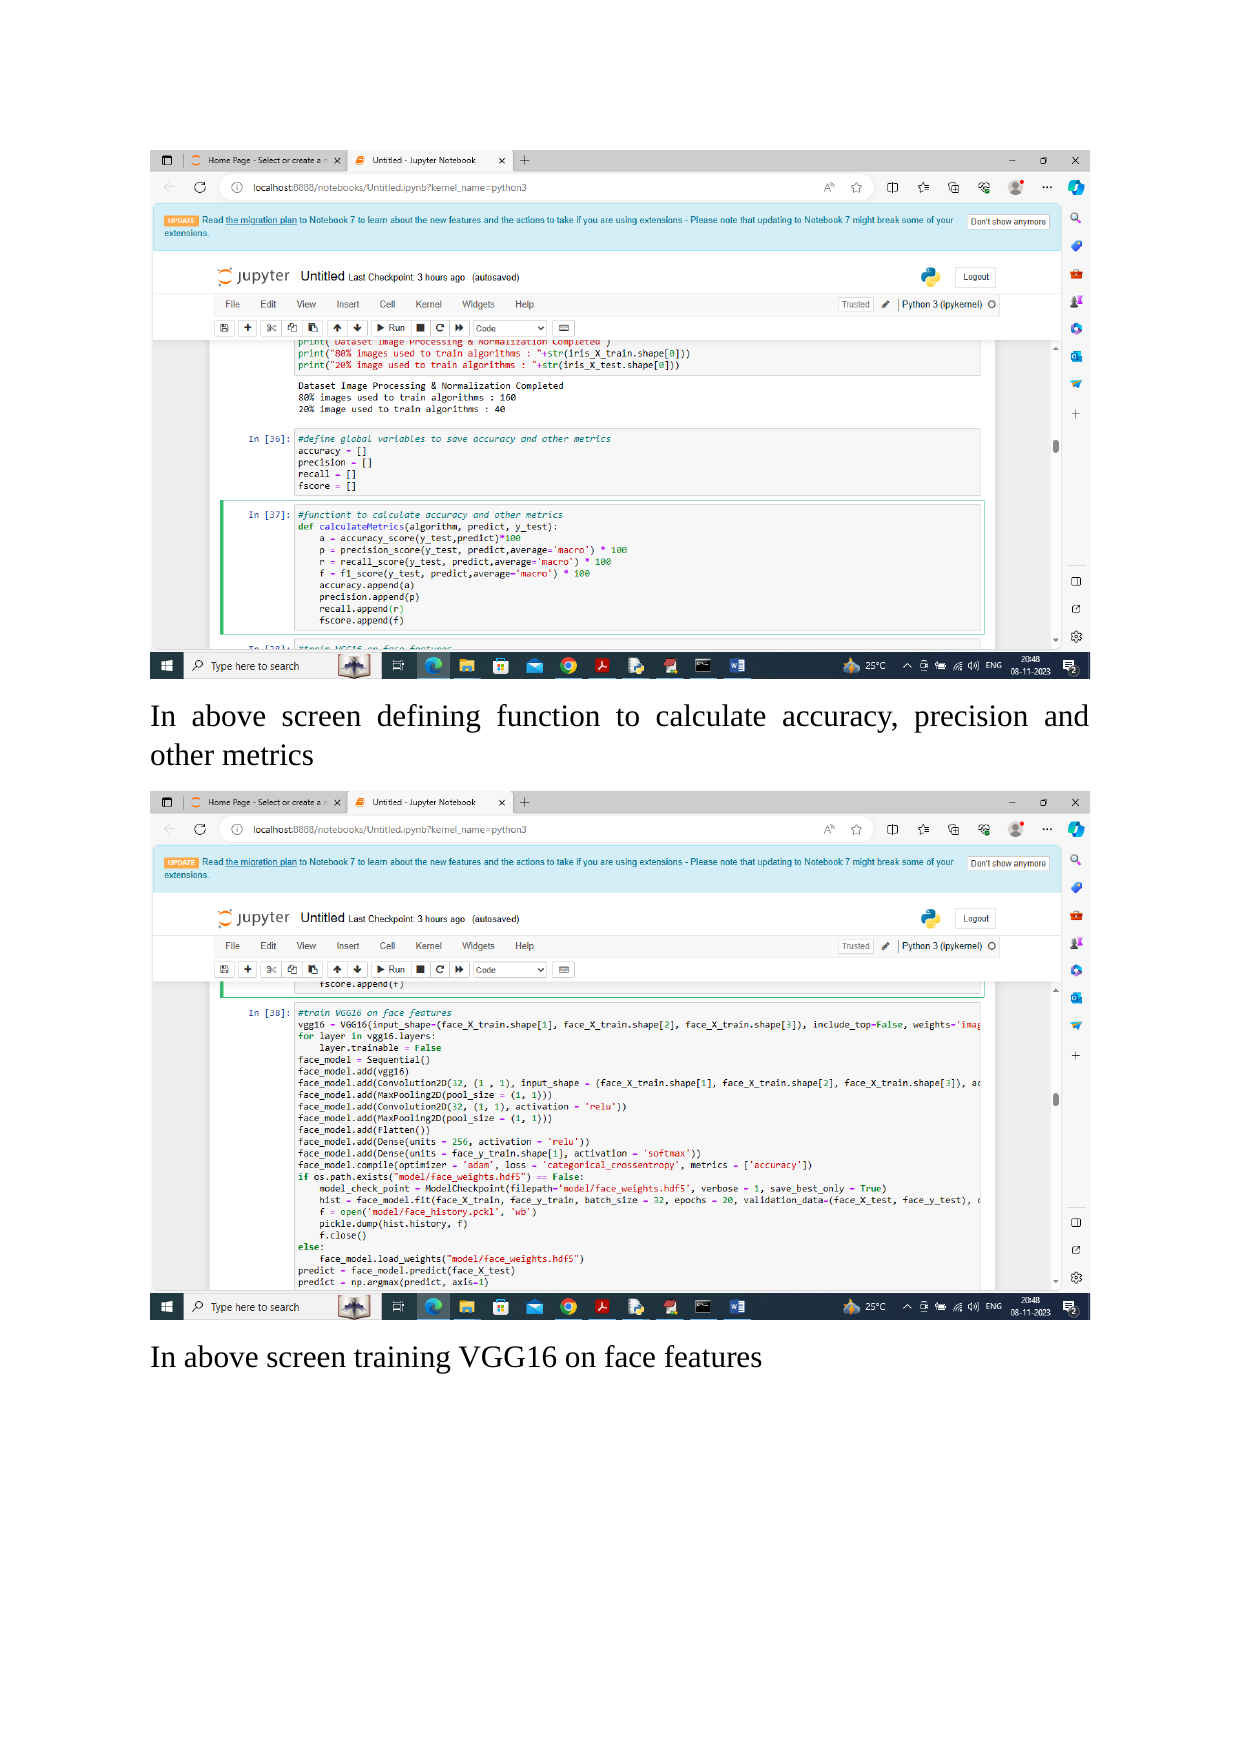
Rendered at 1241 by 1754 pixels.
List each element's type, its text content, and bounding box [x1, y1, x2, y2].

picture [150, 150, 1091, 679]
text In above screen defining function to calculate accuracy, precision and other metrics [150, 697, 1090, 772]
text In above screen training VGG16 on face features [150, 1338, 1090, 1374]
picture [150, 791, 1091, 1320]
